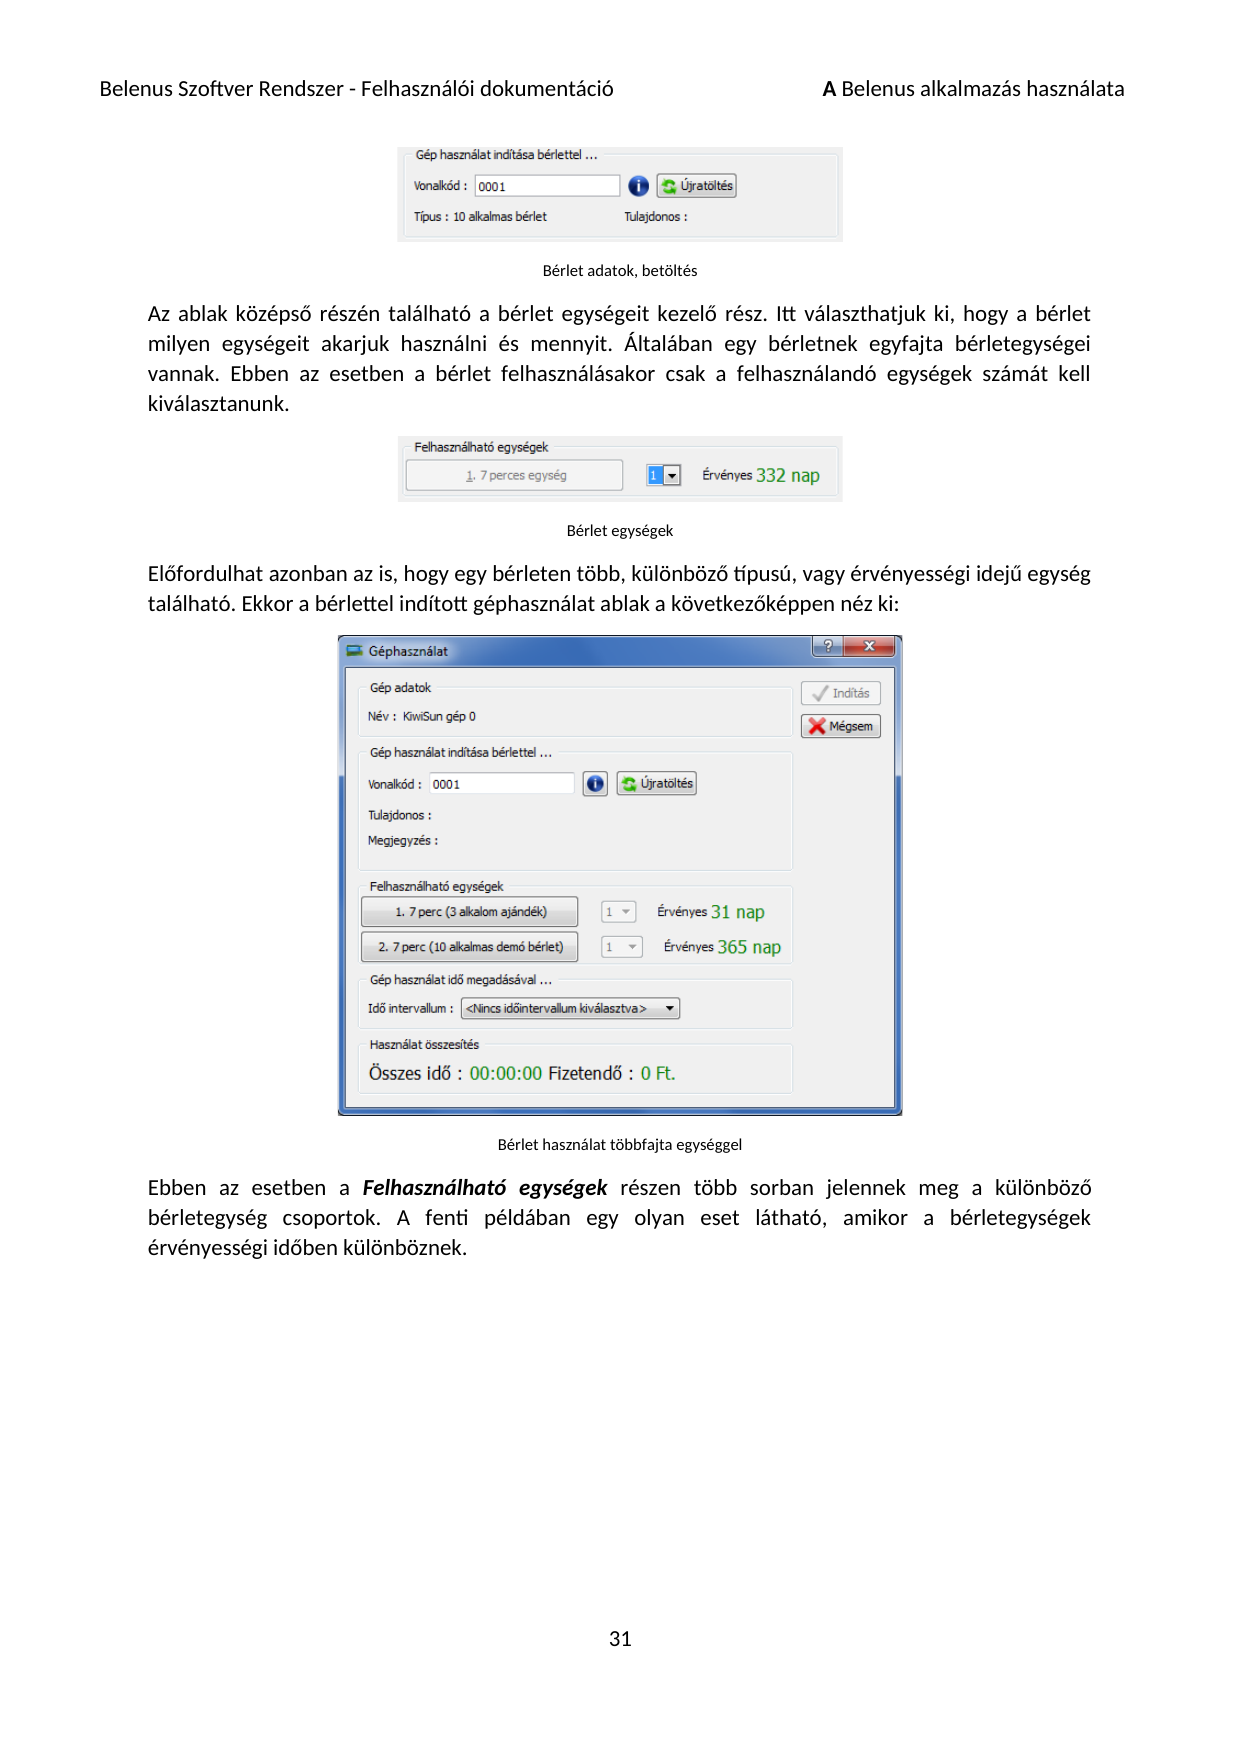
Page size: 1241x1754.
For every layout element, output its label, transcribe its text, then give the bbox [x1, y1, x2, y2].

text Bérlet adatok, betöltés [148, 260, 1093, 281]
text Ebben az esetben a Felhasználható egységek részen több sorban jelennek meg a különböző bérletegység csoportok. A fenti példában egy olyan eset látható, amikor a bérletegységek érvényességi időben különböznek. [148, 1173, 1093, 1261]
picture [337, 635, 903, 1116]
text Bérlet használat többfajta egységgel [148, 1134, 1093, 1154]
picture [397, 436, 843, 502]
text Előfordulhat azonban az is, hogy egy bérleten több, különböző típusú, vagy érvényességi idejű egység található. Ekkor a bérlettel indított géphasználat ablak a következőképpen néz ki: [148, 559, 1093, 617]
picture [397, 147, 843, 242]
text Bérlet egységek [148, 520, 1093, 541]
text Az ablak középső részén található a bérlet egységeit kezelő rész. Itt választhatjuk ki, hogy a bérlet milyen egységeit akarjuk használni és mennyit. Általában egy bérletnek egyfajta bérletegységei vannak. Ebben az esetben a bérlet felhasználásakor csak a felhasználandó egységek számát kell kiválasztanunk. [148, 299, 1093, 417]
